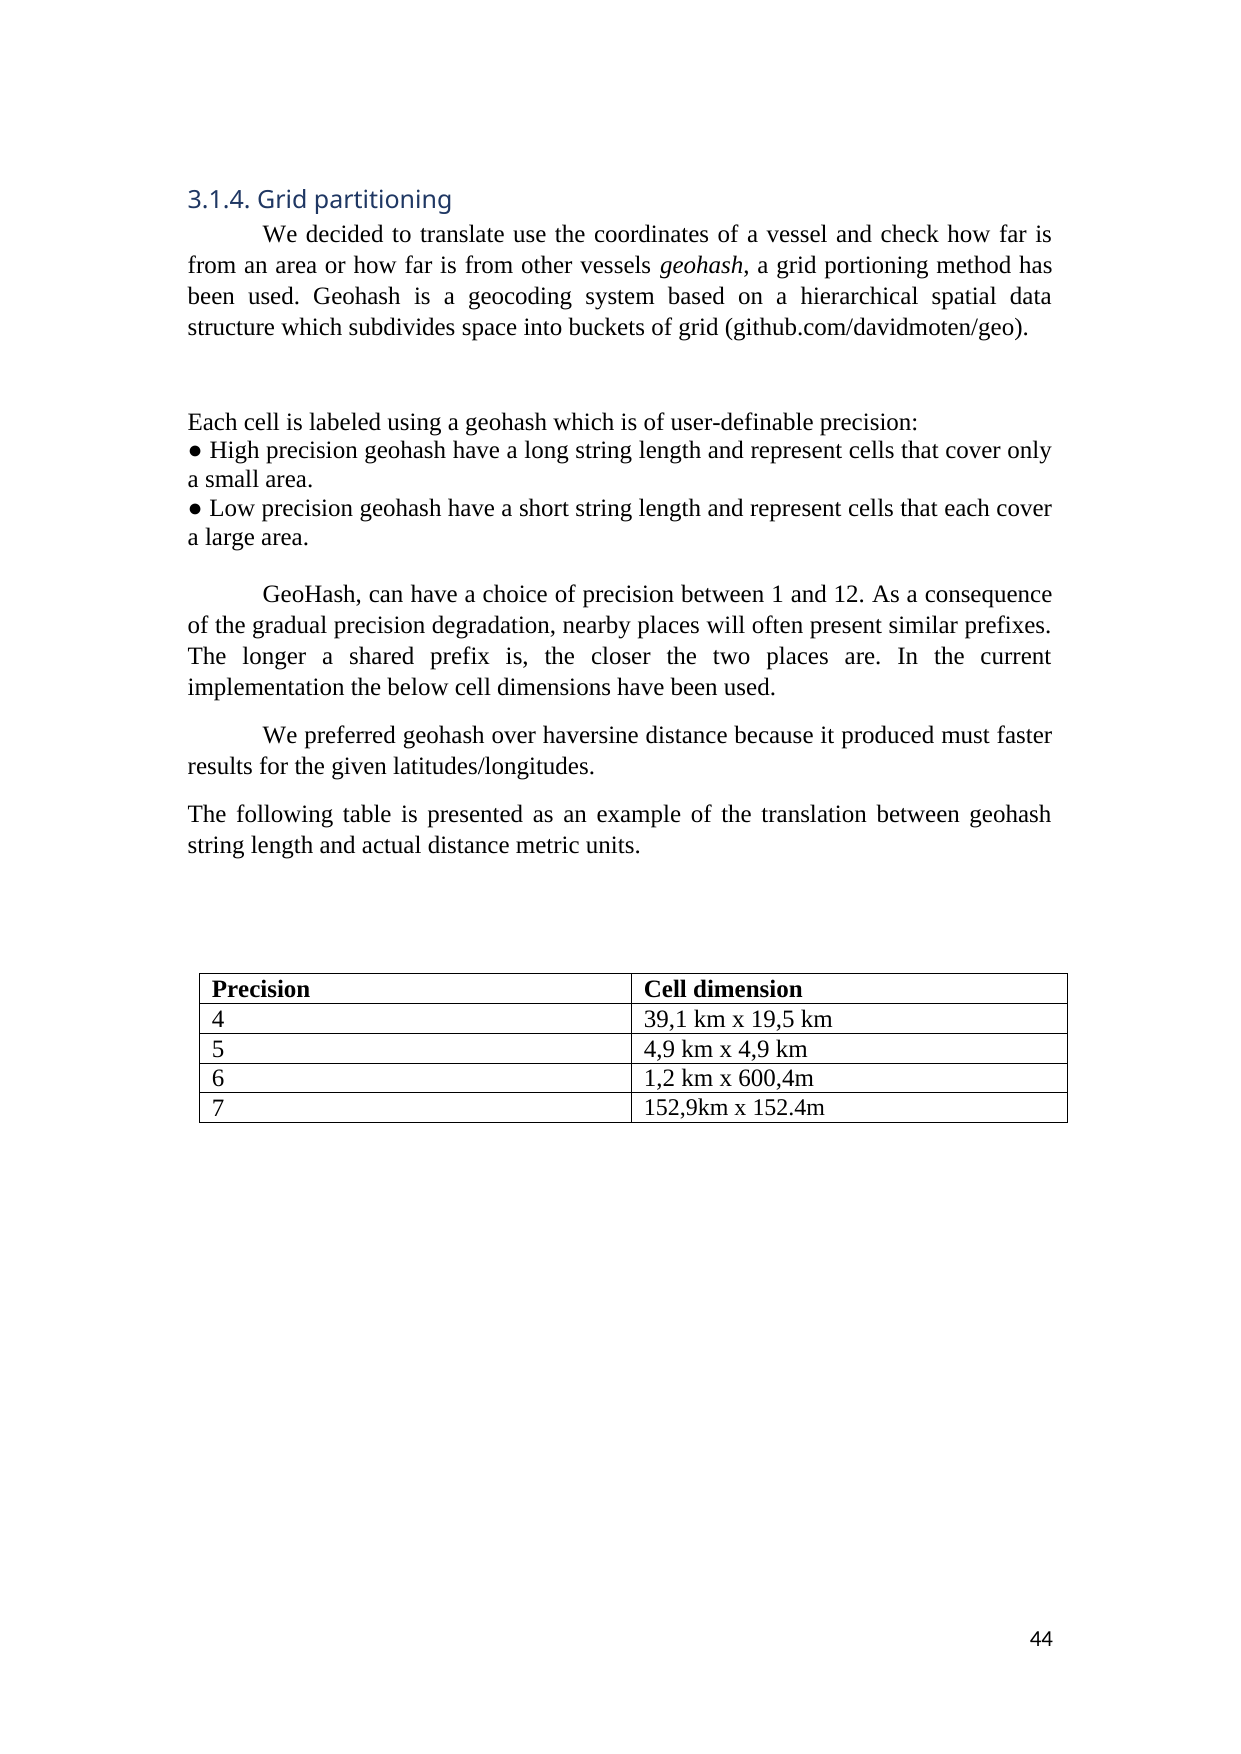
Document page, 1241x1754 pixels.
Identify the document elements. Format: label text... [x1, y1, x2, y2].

table_cell 4,9 km x 4,9 km [632, 1034, 1067, 1062]
table_header Precision [200, 974, 631, 1003]
table_cell 1,2 km x 600,4m [632, 1064, 1067, 1092]
table_cell 39,1 km x 19,5 km [632, 1004, 1067, 1033]
table_cell 152,9km x 152.4m [632, 1093, 1067, 1122]
text GeoHash, can have a choice of precision between 1 and 12. As a consequence of the gradual precision degradation, nearby places will often present similar prefixes. The longer a shared prefix is, the closer the two places are. In the current implementation the below cell dimensions have been used. [187, 579, 1053, 701]
text We decided to translate use the coordinates of a vessel and check how far is from an area or how far is from other vessels geohash, a grid portioning method has been used. Geohash is a geocoding system based on a hierarchical spatial data structure which subdivides space into buckets of grid (github.com/davidmoten/geo). [187, 219, 1053, 341]
table_cell 5 [200, 1034, 631, 1062]
table_header Cell dimension [632, 974, 1067, 1003]
text ● High precision geohash have a long string length and represent cells that cover only a small area. [187, 435, 1053, 493]
text The following table is presented as an example of the translation between geohash string length and actual distance metric units. [187, 799, 1053, 859]
table_cell 6 [200, 1064, 631, 1092]
text ● Low precision geohash have a short string length and represent cells that each cover a large area. [187, 493, 1053, 551]
subtitle 3.1.4. Grid partitioning [187, 182, 1053, 216]
table_cell 7 [200, 1093, 631, 1122]
table_cell 4 [200, 1004, 631, 1033]
text We preferred geohash over haversine distance because it produced must faster results for the given latitudes/longitudes. [187, 720, 1053, 780]
text Each cell is labeled using a geohash which is of user-definable precision: [187, 407, 1053, 435]
